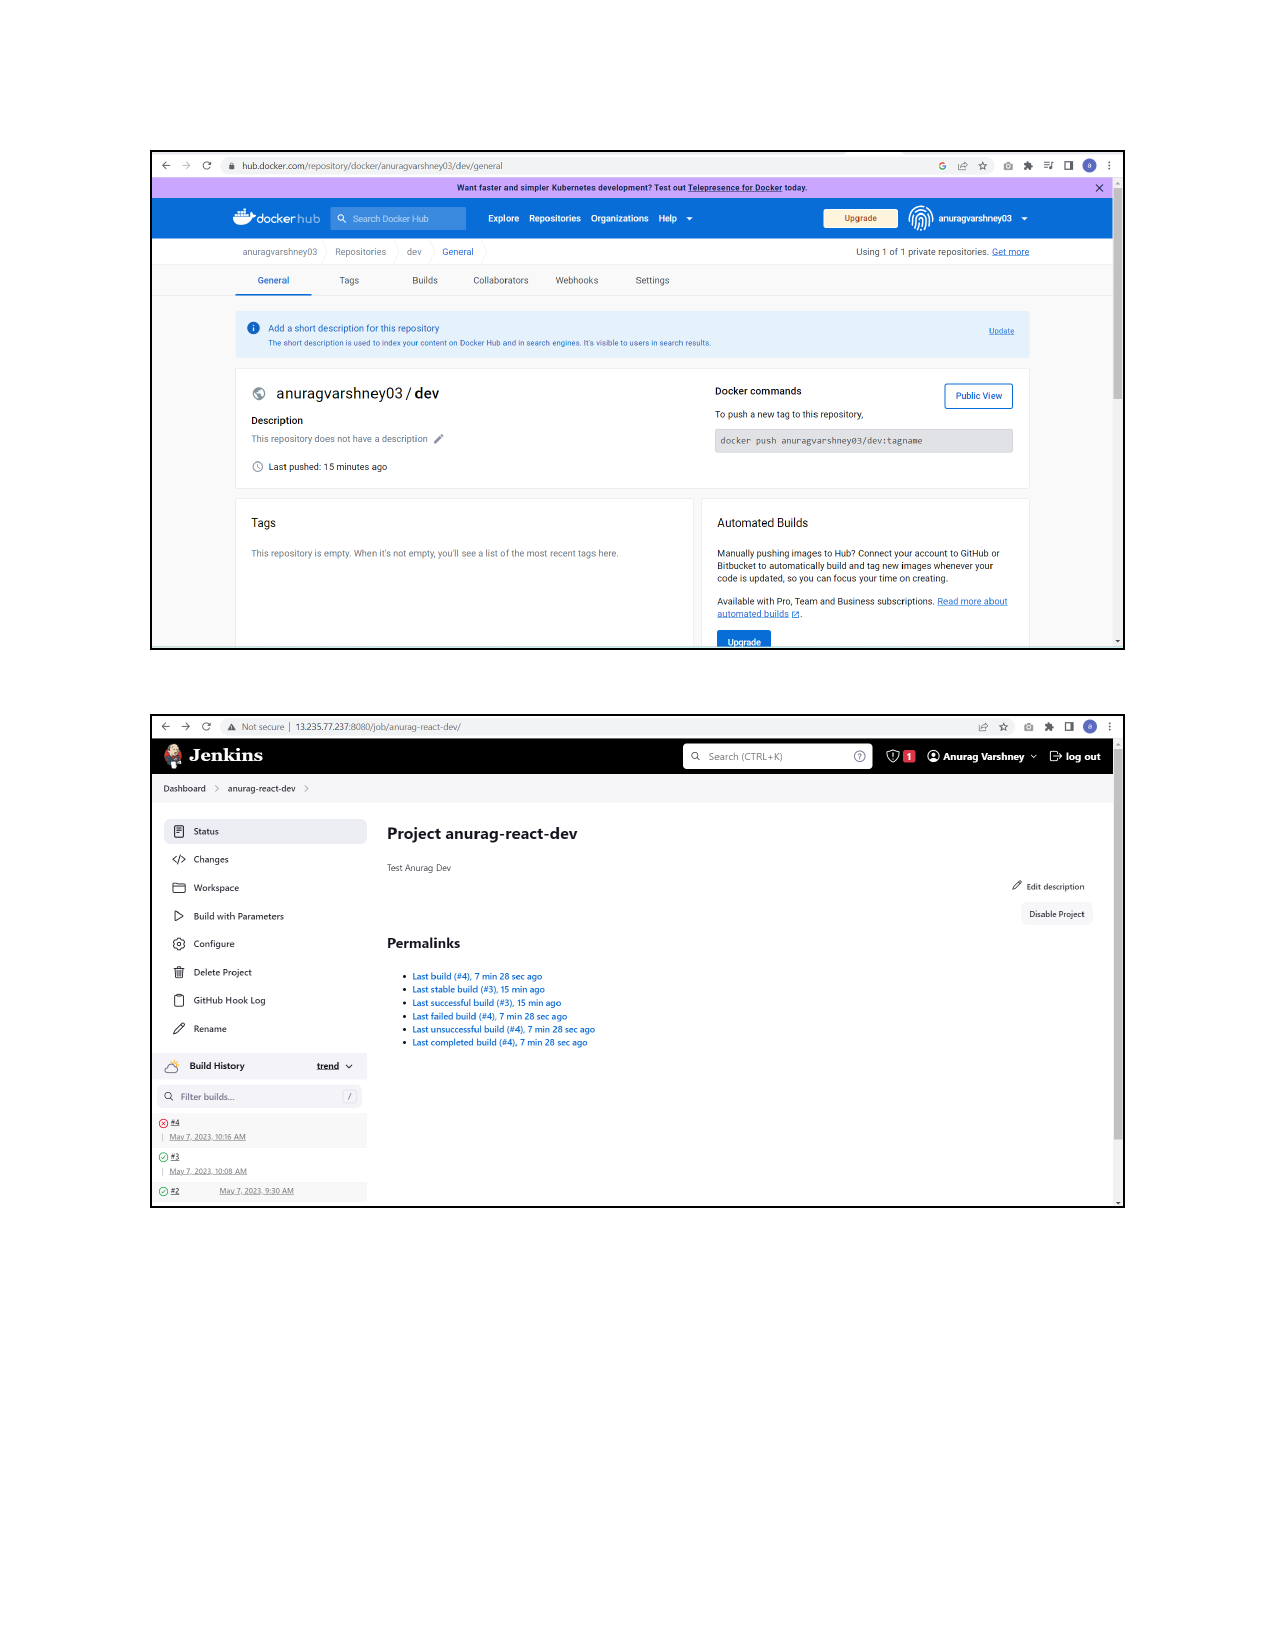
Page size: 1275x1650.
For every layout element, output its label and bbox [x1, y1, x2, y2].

picture [152, 716, 1123, 1206]
picture [152, 152, 1123, 648]
